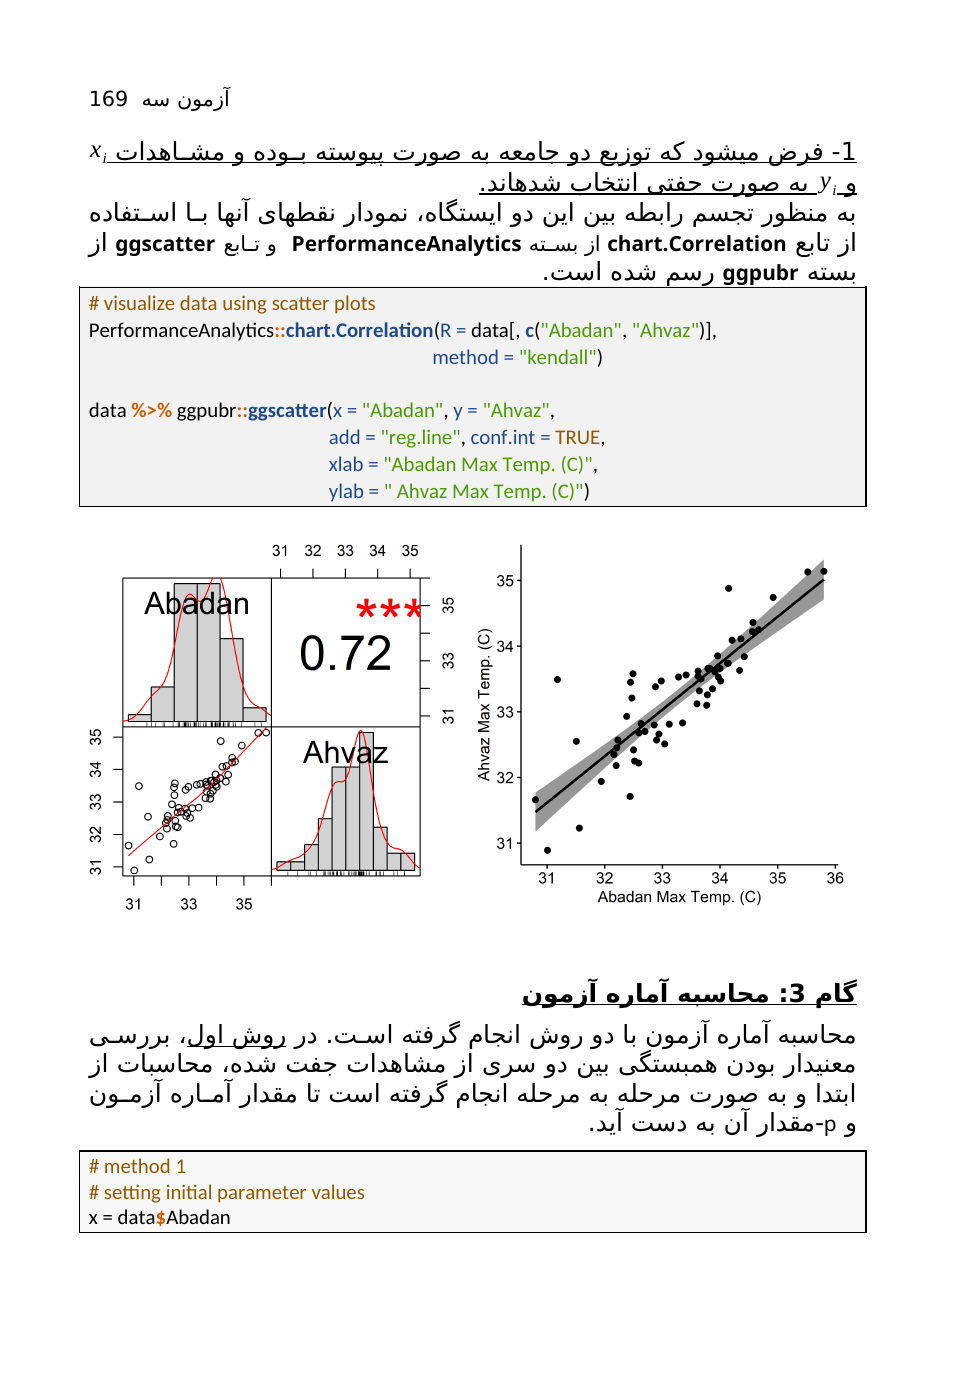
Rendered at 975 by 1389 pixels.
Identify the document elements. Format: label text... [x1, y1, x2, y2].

text به منظور تجسم رابطه بین این دو ایستگاه، نمودار نقطه‏ای آن‏ها با استفاده از تابع chart.Correlation از بسته PerformanceAnalytics و تابع ggscatter از بسته ggpubr رسم شده است. [89, 198, 857, 286]
text گام 3: محاسبه آماره آزمون [89, 979, 857, 1008]
picture [472, 537, 846, 913]
text # visualize data using scatter plots PerformanceAnalytics::chart.Correlation(R = data[, c("Abadan", "Ahvaz")], method = "kendall") data %>% ggpubr::ggscatter(x = "Abadan", y = "Ahvaz", add = "reg.line", conf.int = TRUE, xlab = "Abadan Max Temp. (C)", ylab = " Ahvaz Max Temp. (C)") [80, 288, 865, 506]
text 1- فرض می‏شود که توزیع دو جامعه به صورت پیوسته بوده و مشاهدات و به صورت جفتی انتخاب شده‏اند. [89, 136, 857, 198]
text محاسبه آماره آزمون با دو روش انجام گرفته است. در روش اول، بررسی معنی‏دار بودن همبستگی بین دو سری از مشاهدات جفت شده، محاسبات از ابتدا و به صورت مرحله به مرحله انجام گرفته است تا مقدار آماره آزمون و p-مقدار آن به دست آید. [89, 1021, 857, 1137]
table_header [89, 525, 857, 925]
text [80, 1152, 865, 1232]
picture [88, 537, 462, 913]
